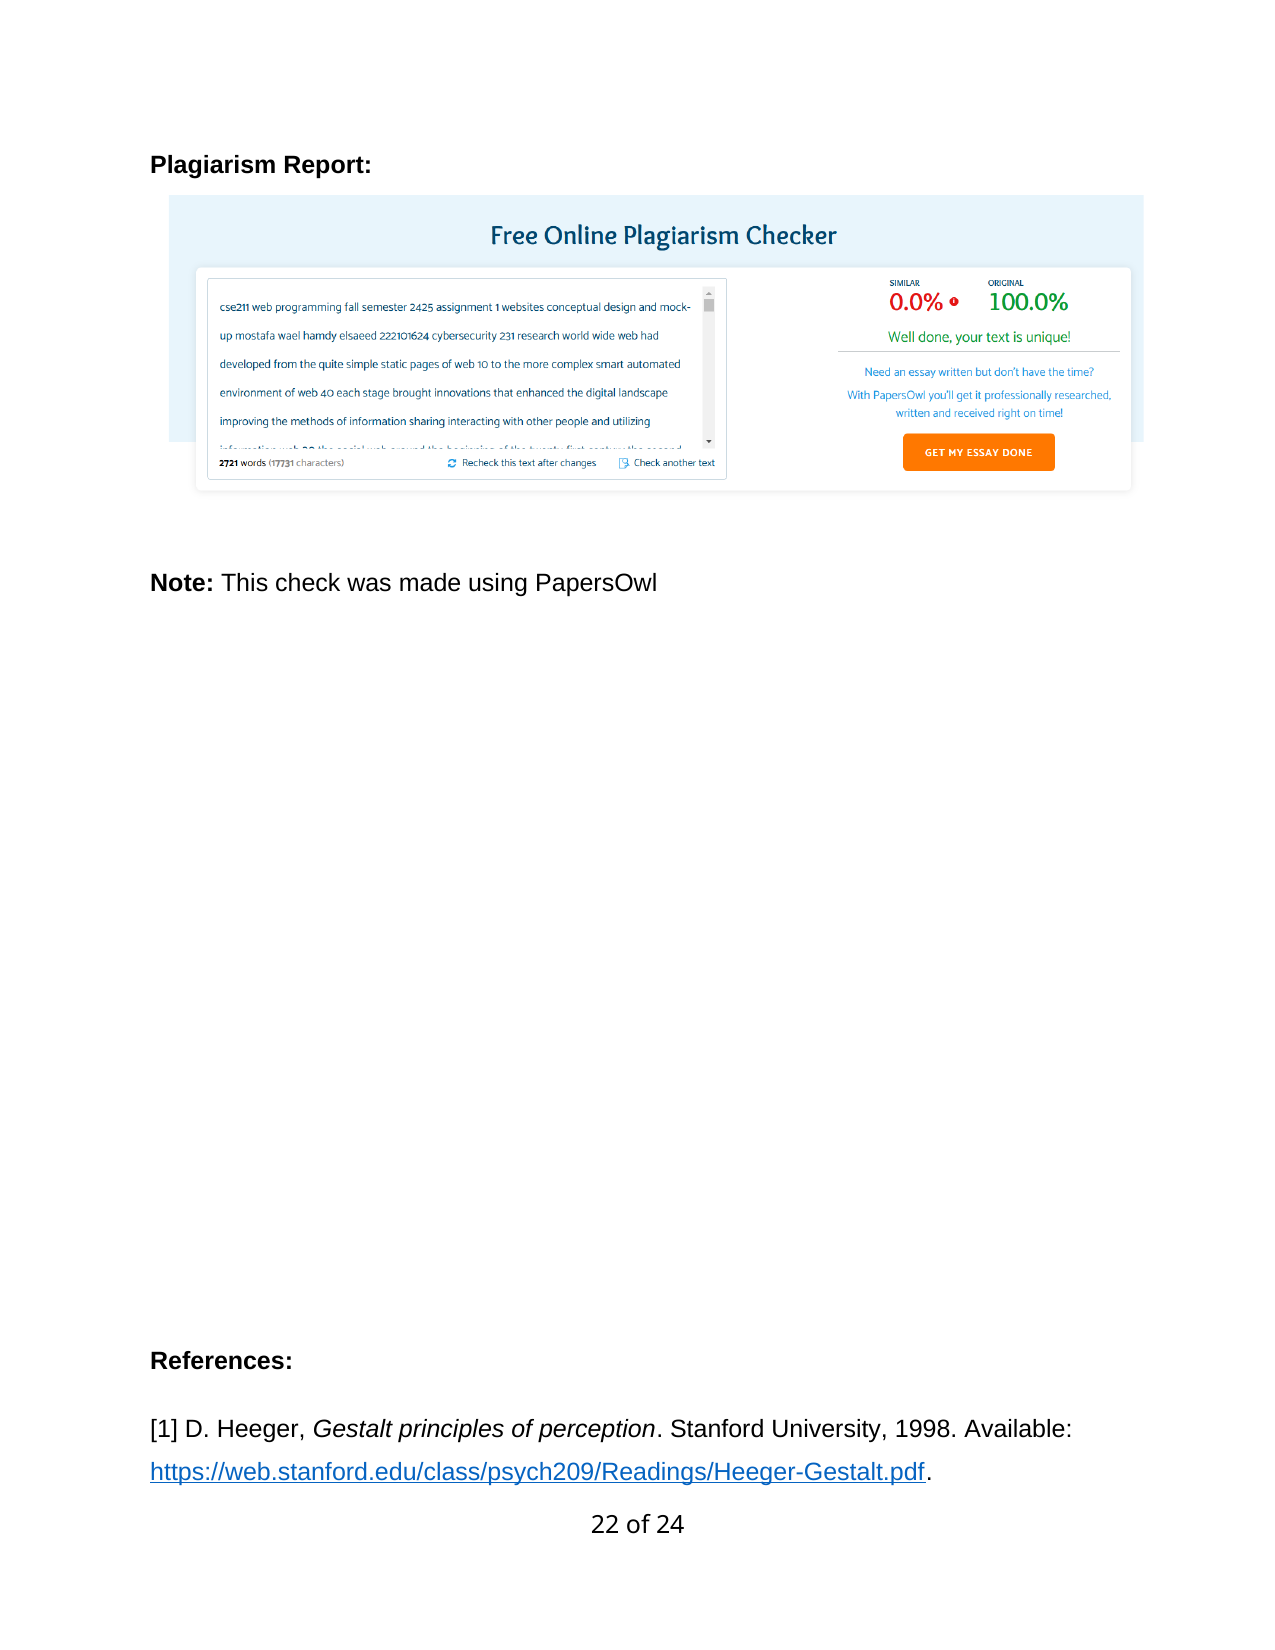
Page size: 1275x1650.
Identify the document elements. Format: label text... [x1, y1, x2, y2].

text [1] D. Heeger, Gestalt principles of perception. Stanford University, 1998. Available: https://web.stanford.edu/class/psych209/Readings/Heeger-Gestalt.pdf. [150, 1414, 1125, 1486]
text Note: This check was made using PapersOwl [150, 568, 1125, 597]
text References: [150, 1346, 1125, 1374]
text Plagiarism Report: [150, 150, 1125, 535]
